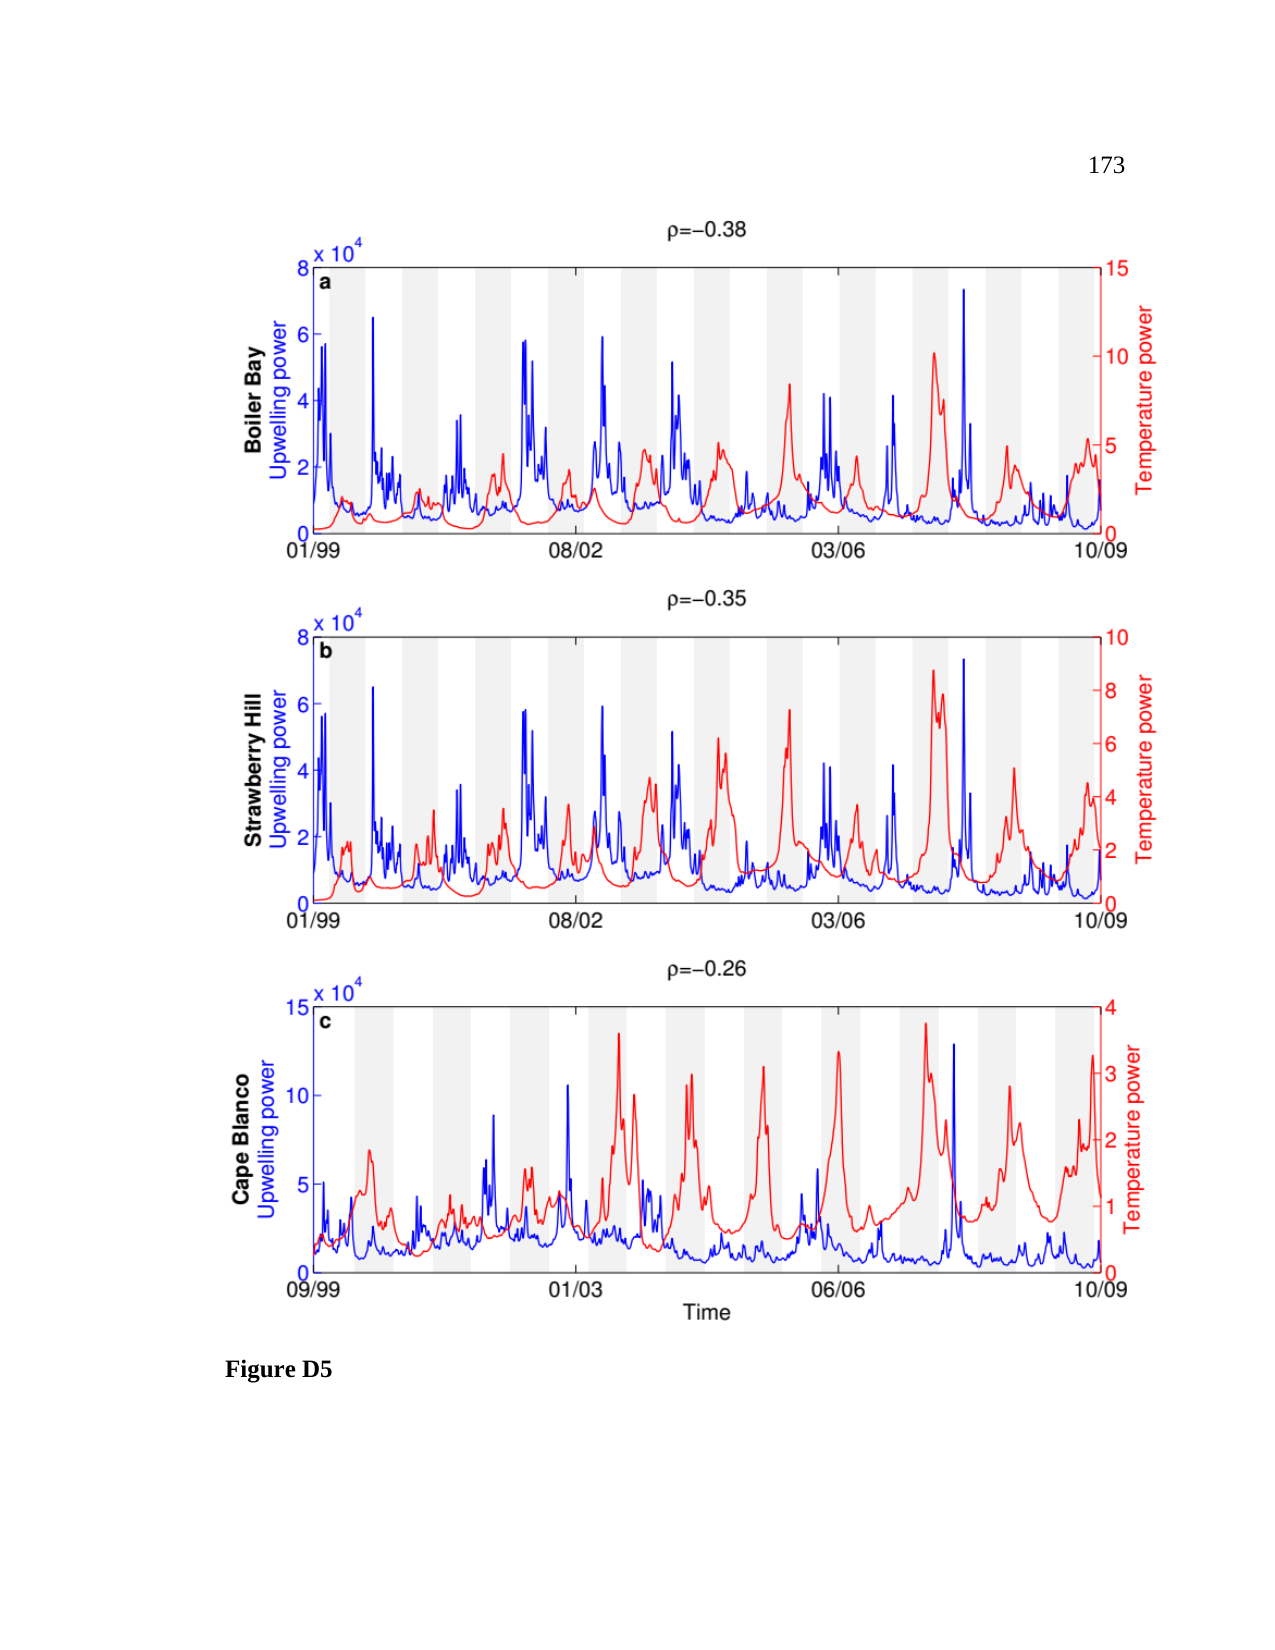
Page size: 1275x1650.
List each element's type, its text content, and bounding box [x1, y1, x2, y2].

text Figure D5 [225, 1354, 1125, 1383]
